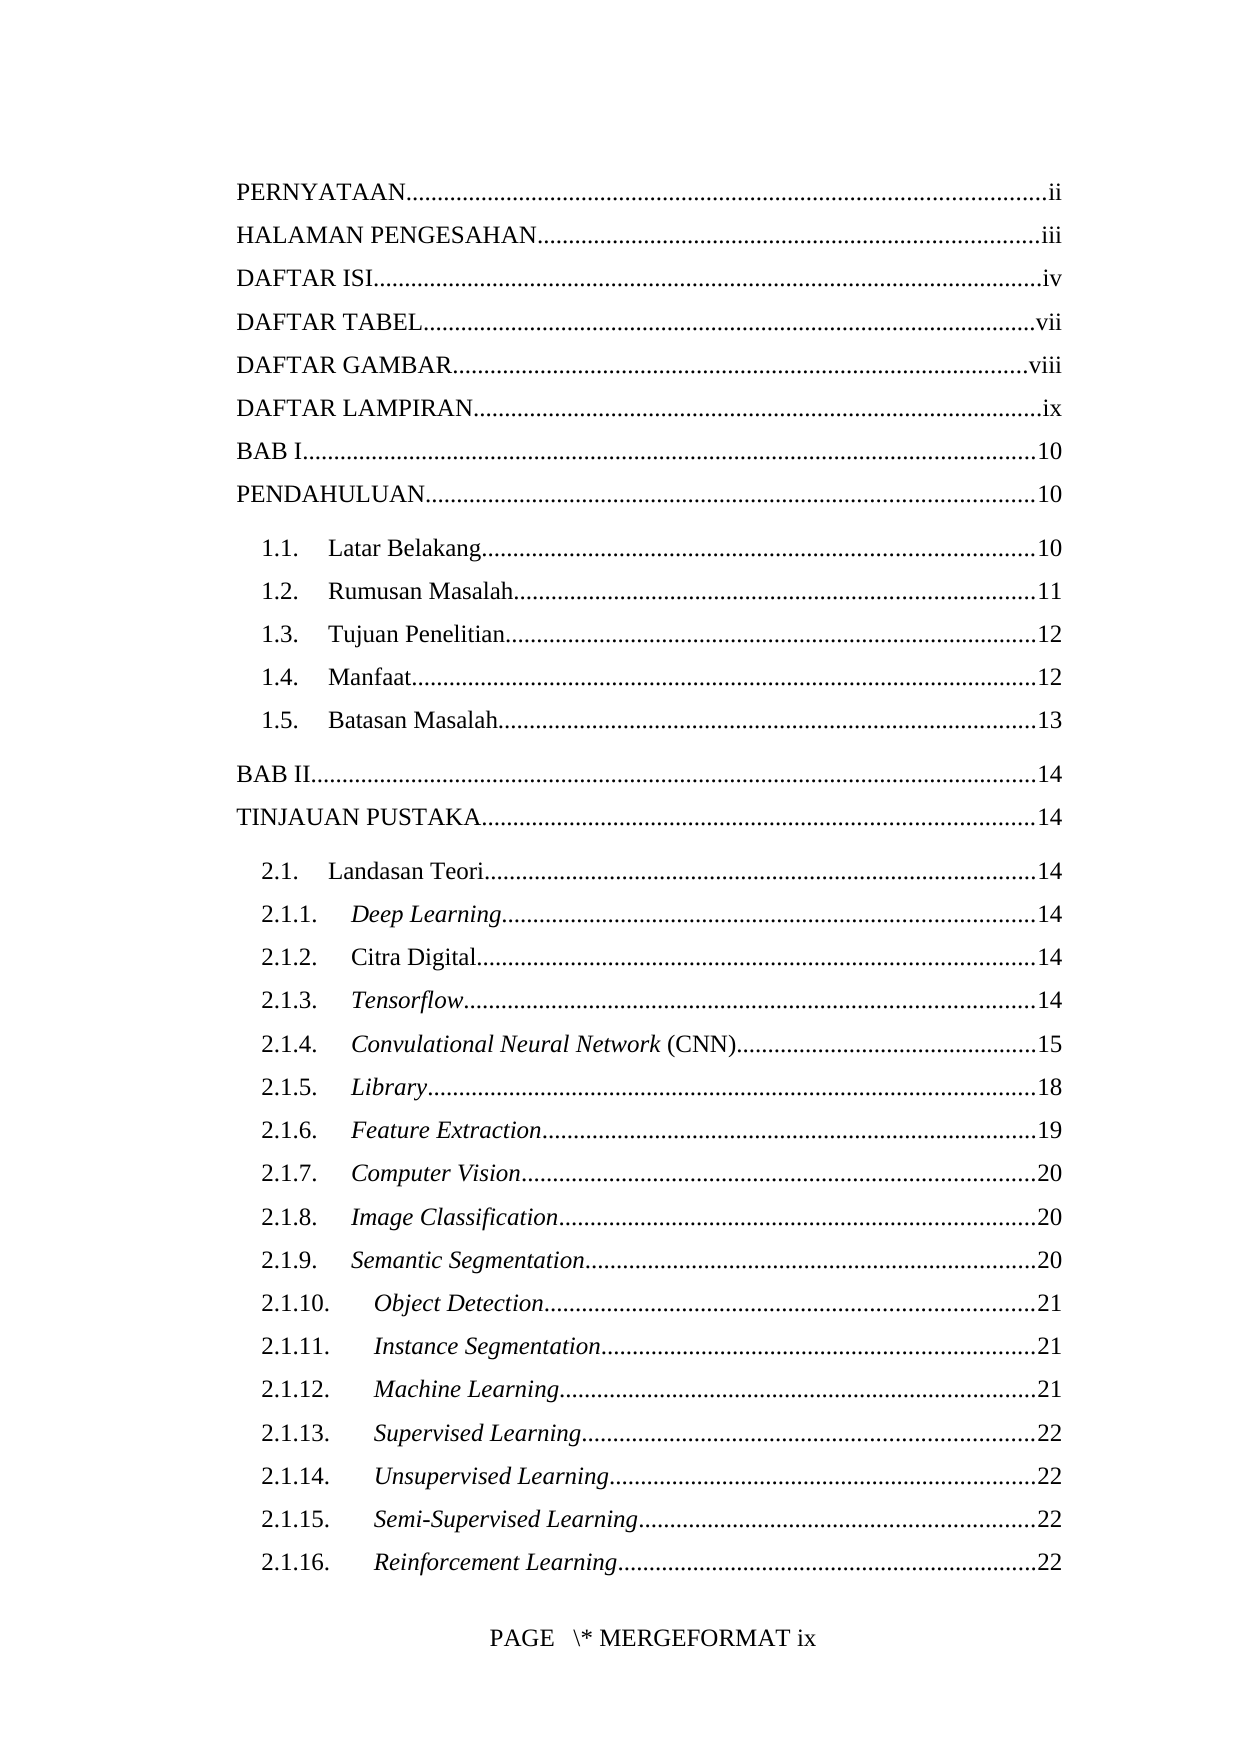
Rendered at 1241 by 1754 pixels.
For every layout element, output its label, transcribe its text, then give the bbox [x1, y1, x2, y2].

text 2.1. Landasan Teori 14 [261, 856, 1063, 884]
text 2.1.1. Deep Learning 14 [261, 899, 1063, 928]
text BAB II 14 [236, 759, 1063, 788]
text 2.1.2. Citra Digital 14 [261, 942, 1063, 971]
text 2.1.16. Reinforcement Learning 22 [261, 1547, 1063, 1576]
text BAB I 10 [236, 436, 1063, 465]
text 1.5. Batasan Masalah 13 [261, 706, 1063, 734]
text DAFTAR GAMBAR viii [236, 350, 1063, 378]
text 1.4. Manfaat 12 [261, 662, 1063, 691]
text 2.1.12. Machine Learning 21 [261, 1374, 1063, 1403]
text 2.1.6. Feature Extraction 19 [261, 1115, 1063, 1144]
text HALAMAN PENGESAHAN iii [236, 220, 1063, 249]
text DAFTAR TABEL vii [236, 307, 1063, 335]
text 2.1.4. Convulational Neural Network (CNN) 15 [261, 1029, 1063, 1057]
text DAFTAR ISI iv [236, 263, 1063, 292]
text 2.1.3. Tensorflow 14 [261, 986, 1063, 1014]
text 2.1.13. Supervised Learning 22 [261, 1418, 1063, 1447]
text TINJAUAN PUSTAKA 14 [236, 802, 1063, 831]
text 2.1.5. Library 18 [261, 1072, 1063, 1101]
text 1.3. Tujuan Penelitian 12 [261, 619, 1063, 648]
text 1.2. Rumusan Masalah 11 [261, 576, 1063, 604]
text 2.1.10. Object Detection 21 [261, 1288, 1063, 1317]
text PERNYATAAN ii [236, 177, 1063, 206]
text 2.1.14. Unsupervised Learning 22 [261, 1461, 1063, 1490]
text DAFTAR LAMPIRAN ix [236, 393, 1063, 422]
text 2.1.15. Semi-Supervised Learning 22 [261, 1504, 1063, 1533]
text PENDAHULUAN 10 [236, 479, 1063, 508]
text 2.1.11. Instance Segmentation 21 [261, 1331, 1063, 1360]
text 2.1.7. Computer Vision 20 [261, 1158, 1063, 1187]
text 2.1.8. Image Classification 20 [261, 1202, 1063, 1230]
text 2.1.9. Semantic Segmentation 20 [261, 1245, 1063, 1274]
text 1.1. Latar Belakang 10 [261, 533, 1063, 561]
